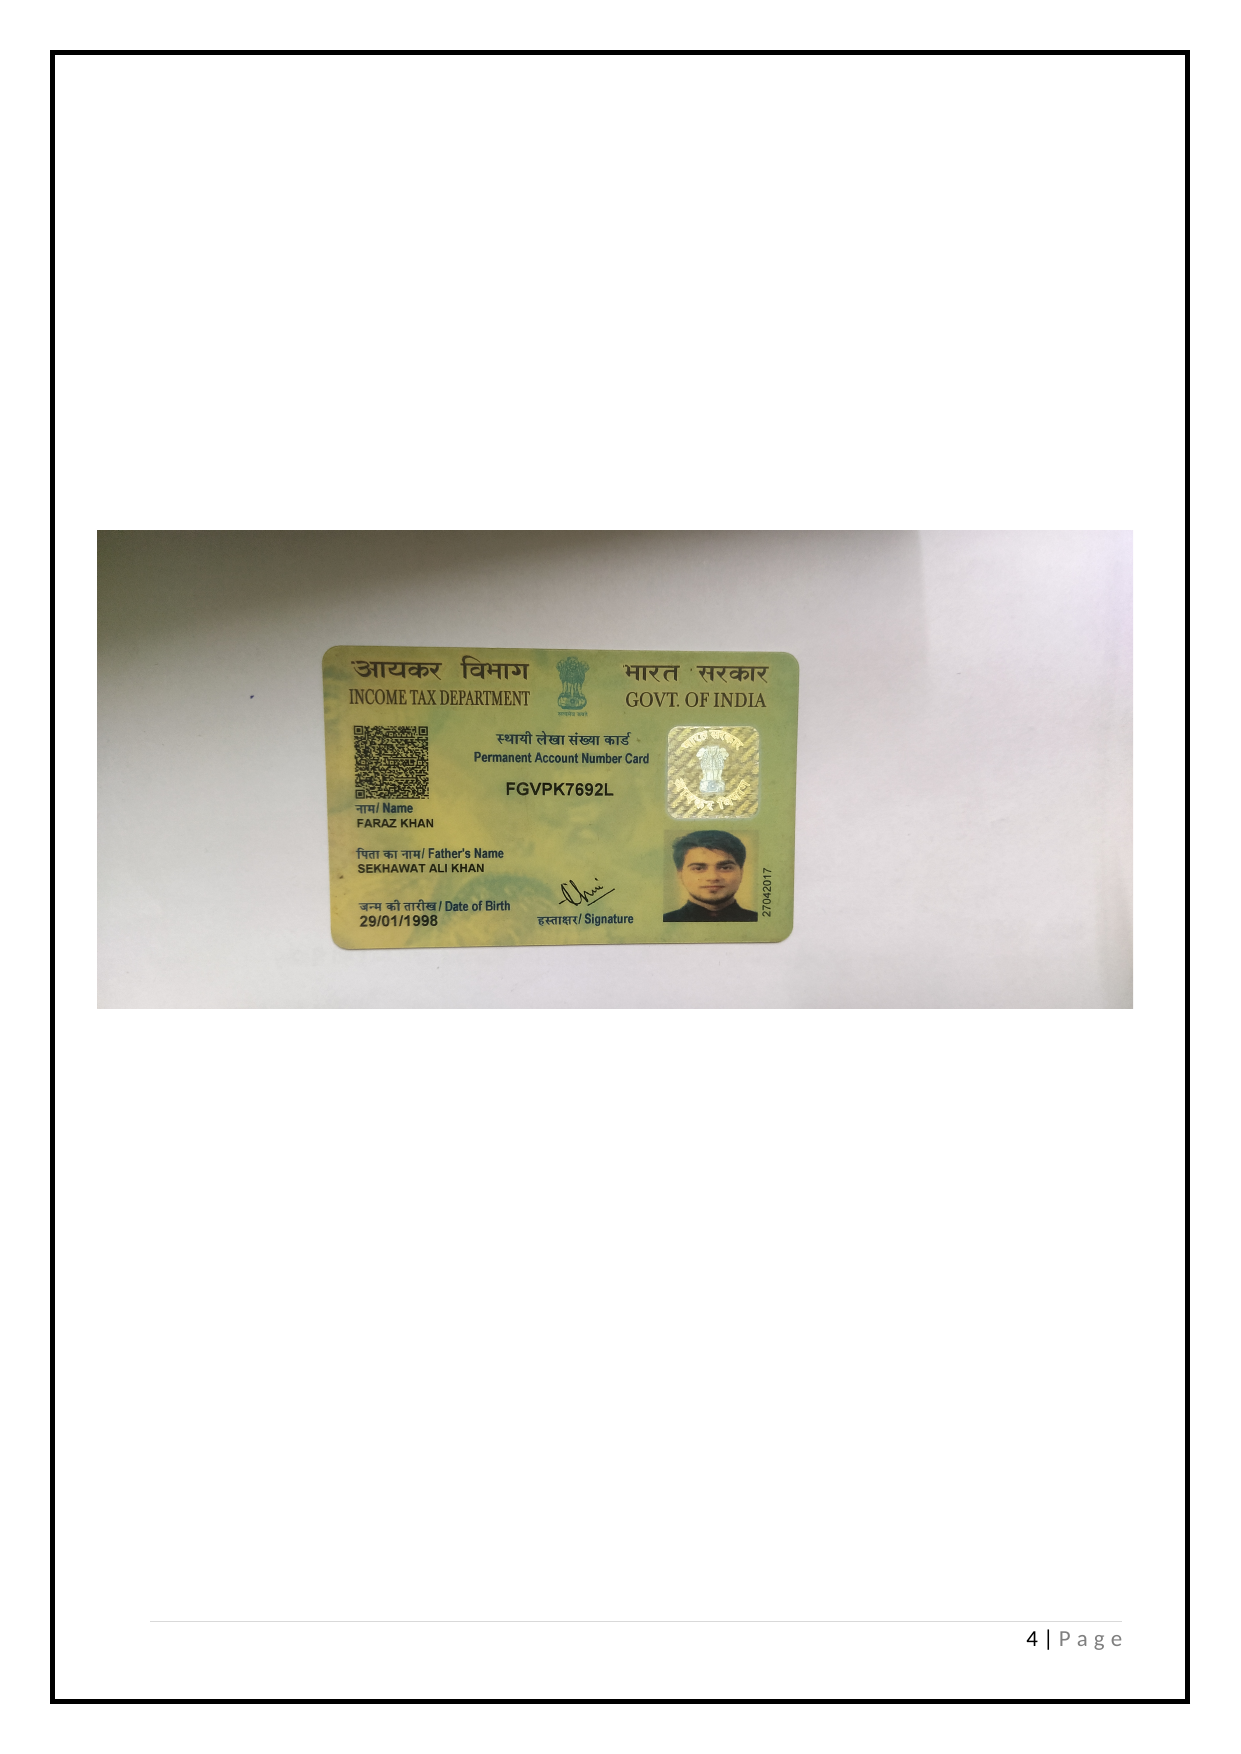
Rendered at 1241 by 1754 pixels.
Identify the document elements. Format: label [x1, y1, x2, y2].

picture [97, 530, 1134, 1009]
